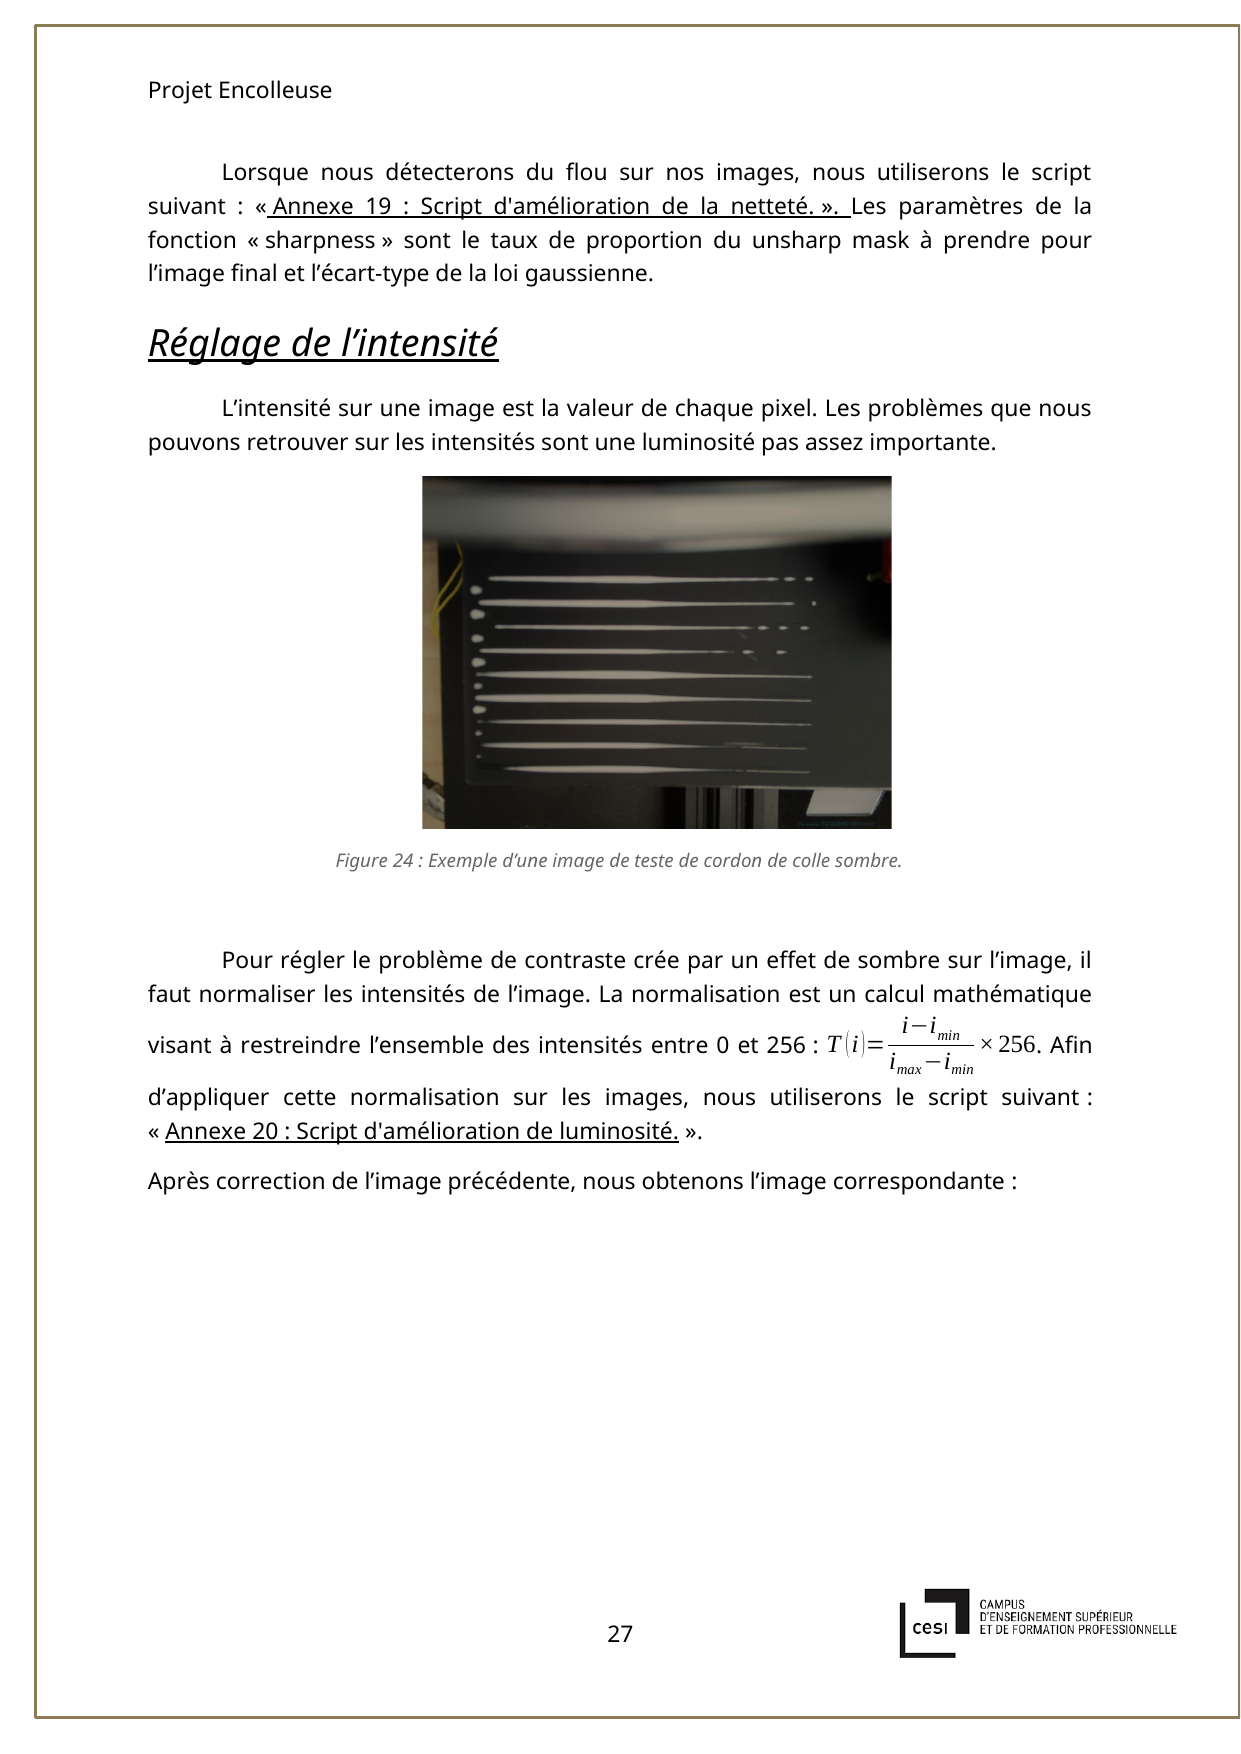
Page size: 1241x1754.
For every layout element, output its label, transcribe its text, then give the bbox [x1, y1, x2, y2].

picture [422, 476, 892, 829]
picture [888, 1577, 1188, 1669]
text Après correction de l’image précédente, nous obtenons l’image correspondante : [148, 1165, 1093, 1196]
text Figure 24 : Exemple d’une image de teste de cordon de colle sombre. [148, 848, 1093, 873]
text Lorsque nous détecterons du flou sur nos images, nous utiliserons le script suivant : « Annexe 19 : Script d'amélioration de la netteté. ». Les paramètres de la fonction « sharpness » sont le taux de proportion du unsharp mask à prendre pour l’image final et l’écart-type de la loi gaussienne. [148, 156, 1093, 288]
text L’intensité sur une image est la valeur de chaque pixel. Les problèmes que nous pouvons retrouver sur les intensités sont une luminosité pas assez importante. [148, 392, 1093, 457]
text Pour régler le problème de contraste crée par un effet de sombre sur l’image, il faut normaliser les intensités de l’image. La normalisation est un calcul mathématique visant à restreindre l’ensemble des intensités entre 0 et 256 : . Afin d’appliquer cette normalisation sur les images, nous utiliserons le script suivant : « Annexe 20 : Script d'amélioration de luminosité. ». [148, 944, 1093, 1146]
subtitle Réglage de l’intensité [148, 316, 1093, 367]
